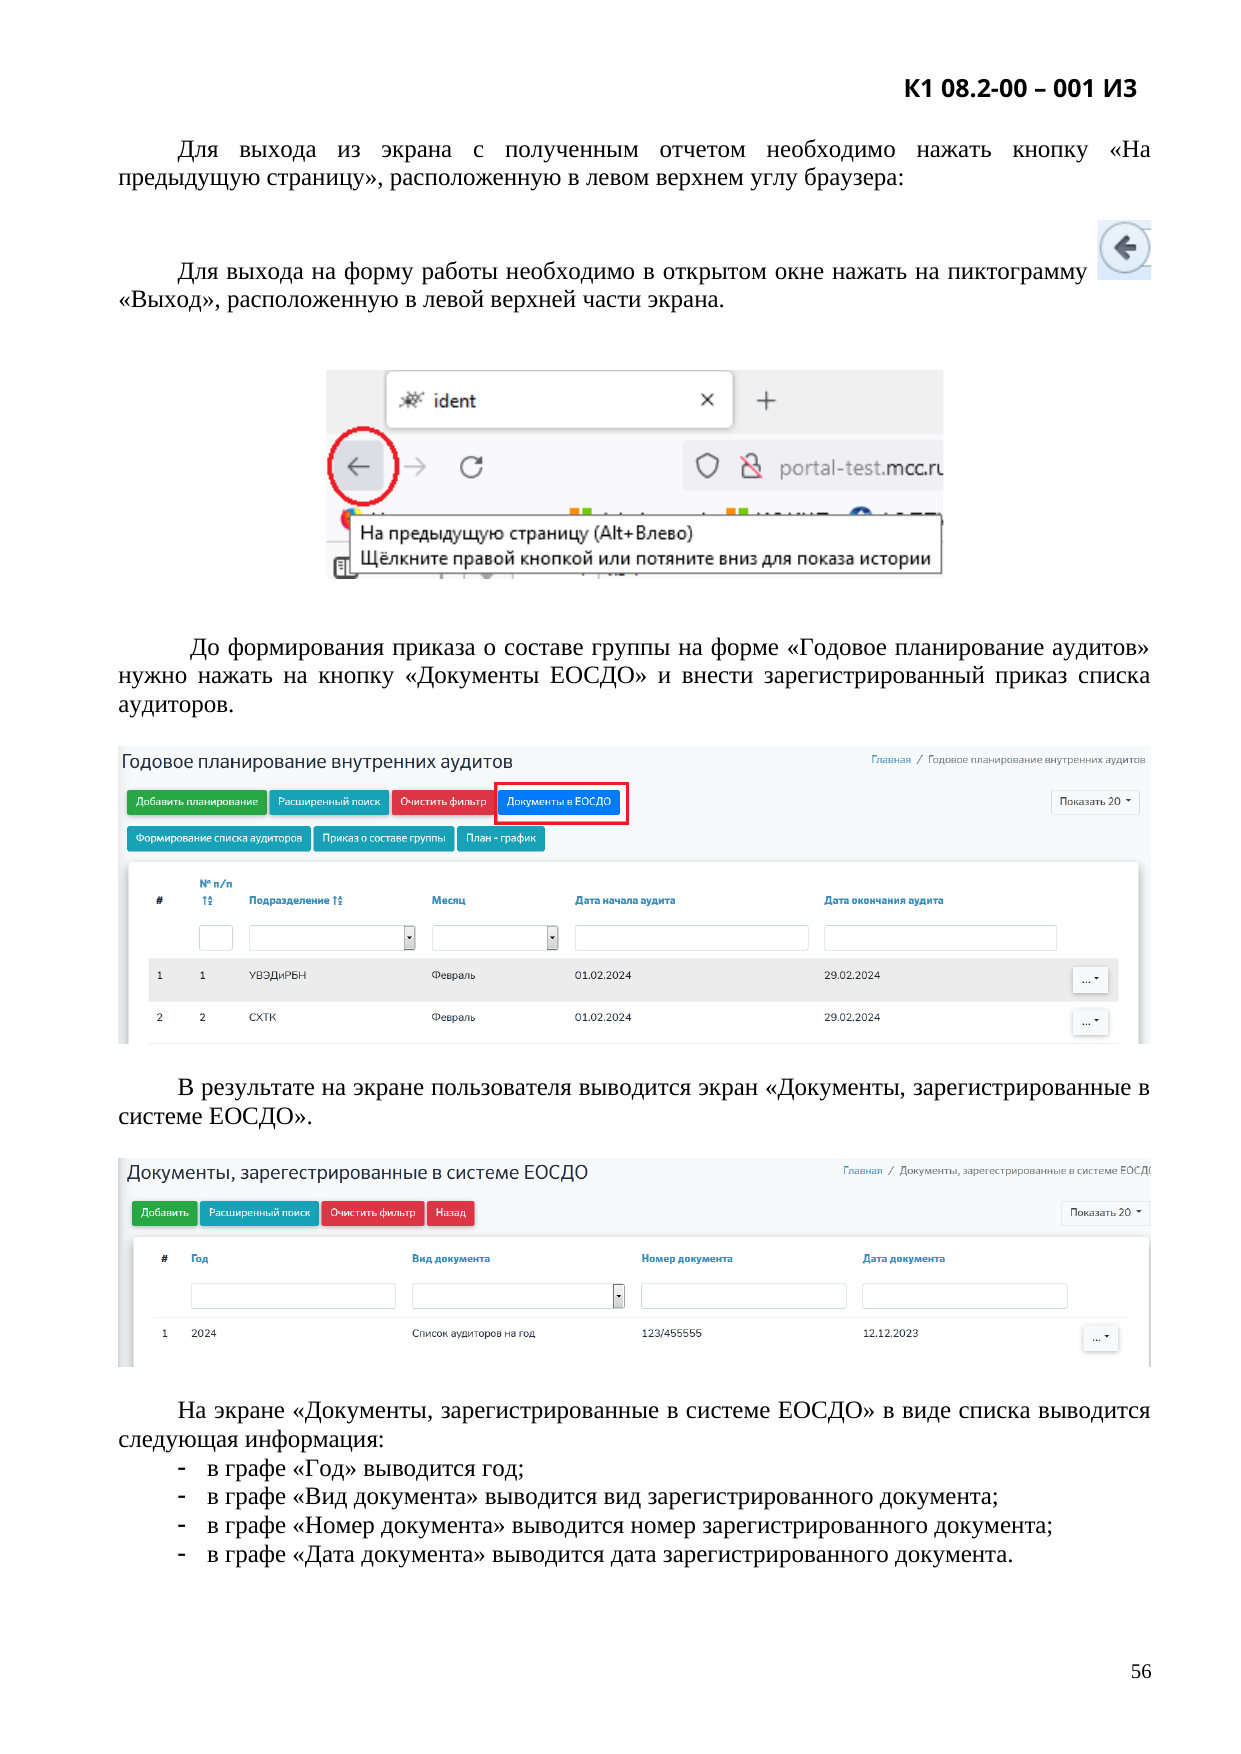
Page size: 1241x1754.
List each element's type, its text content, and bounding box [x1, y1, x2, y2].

picture [326, 370, 944, 579]
list в графе «Номер документа» выводится номер зарегистрированного документа; [118, 1510, 1152, 1539]
list в графе «Год» выводится год; [118, 1453, 1152, 1481]
list в графе «Дата документа» выводится дата зарегистрированного документа. [118, 1539, 1152, 1568]
picture [118, 1158, 1151, 1367]
picture [118, 746, 1151, 1044]
picture [1097, 220, 1152, 280]
text До формирования приказа о составе группы на форме «Годовое планирование аудитов» нужно нажать на кнопку «Документы ЕОСДО» и внести зарегистрированный приказ списка аудиторов. [118, 632, 1152, 718]
text На экране «Документы, зарегистрированные в системе ЕОСДО» в виде списка выводится следующая информация: [118, 1395, 1152, 1453]
text Для выхода на форму работы необходимо в открытом окне нажать на пиктограмму «Выход», расположенную в левой верхней части экрана. [118, 220, 1152, 313]
text В результате на экране пользователя выводится экран «Документы, зарегистрированные в системе ЕОСДО». [118, 1072, 1152, 1130]
text Для выхода из экрана с полученным отчетом необходимо нажать кнопку «На предыдущую страницу», расположенную в левом верхнем углу браузера: [118, 134, 1152, 191]
list в графе «Вид документа» выводится вид зарегистрированного документа; [118, 1481, 1152, 1510]
